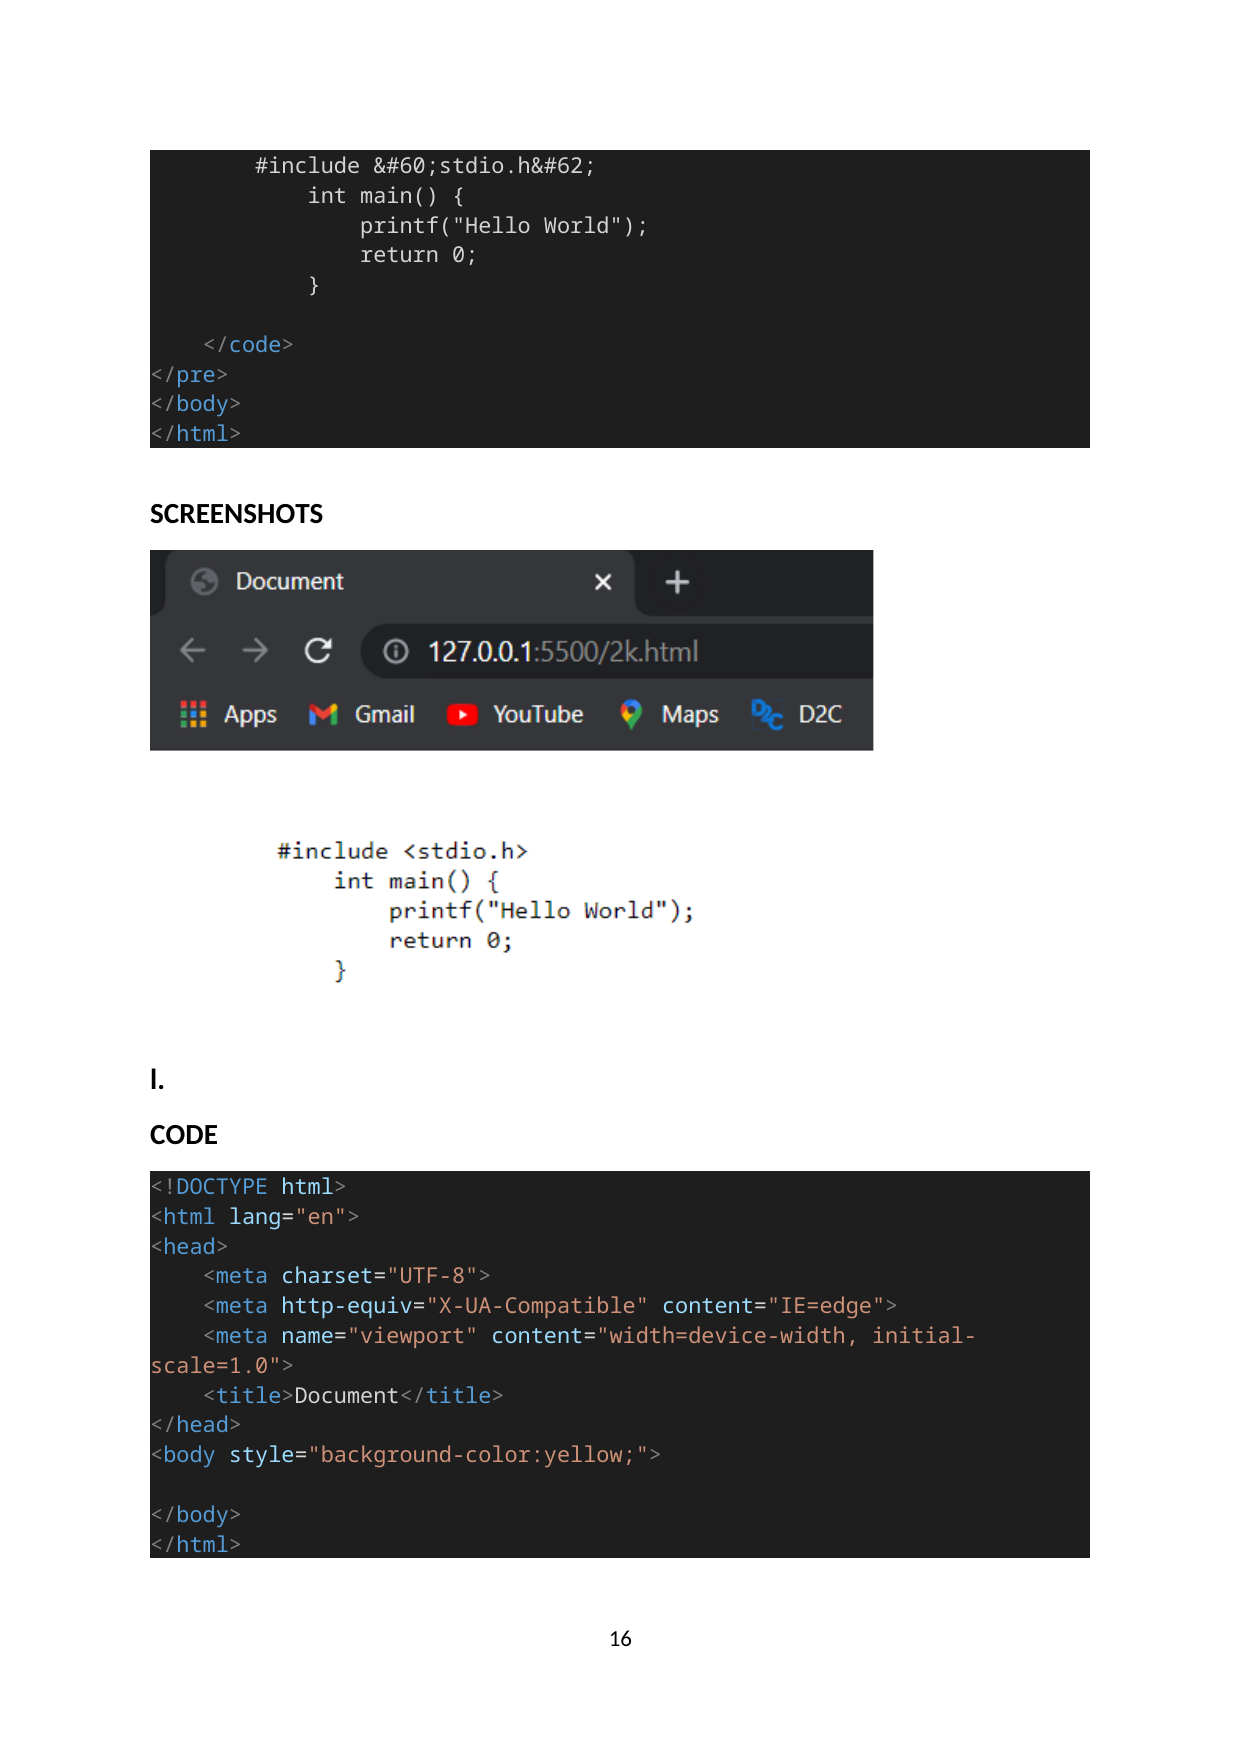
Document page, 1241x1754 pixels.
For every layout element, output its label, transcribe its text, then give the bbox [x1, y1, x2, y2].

text printf("Hello World"); [150, 209, 1090, 239]
text <meta charset="UTF-8"> [150, 1261, 1090, 1290]
text </body> [150, 1499, 1090, 1529]
text </code> [150, 329, 1090, 358]
text </html> [150, 1529, 1090, 1558]
text <title>Document</title> [150, 1380, 1090, 1409]
text <html lang="en"> [150, 1201, 1090, 1231]
text <head> [150, 1231, 1090, 1261]
text </html> [150, 418, 1090, 448]
picture [150, 550, 874, 1042]
text </pre> [150, 358, 1090, 388]
text </body> [150, 388, 1090, 418]
text SCREENSHOTS [150, 495, 1090, 530]
text int main() { [150, 180, 1090, 209]
text #include &#60;stdio.h&#62; [150, 150, 1090, 180]
text l. [150, 1061, 1090, 1097]
text return 0; [150, 239, 1090, 269]
text CODE [150, 1116, 1090, 1152]
text </head> [150, 1409, 1090, 1439]
text <!DOCTYPE html> [150, 1171, 1090, 1201]
text <meta name="viewport" content="width=device-width, initial-scale=1.0"> [150, 1320, 1090, 1380]
text } [150, 269, 1090, 299]
text <body style="background-color:yellow;"> [150, 1439, 1090, 1469]
text <meta http-equiv="X-UA-Compatible" content="IE=edge"> [150, 1290, 1090, 1320]
